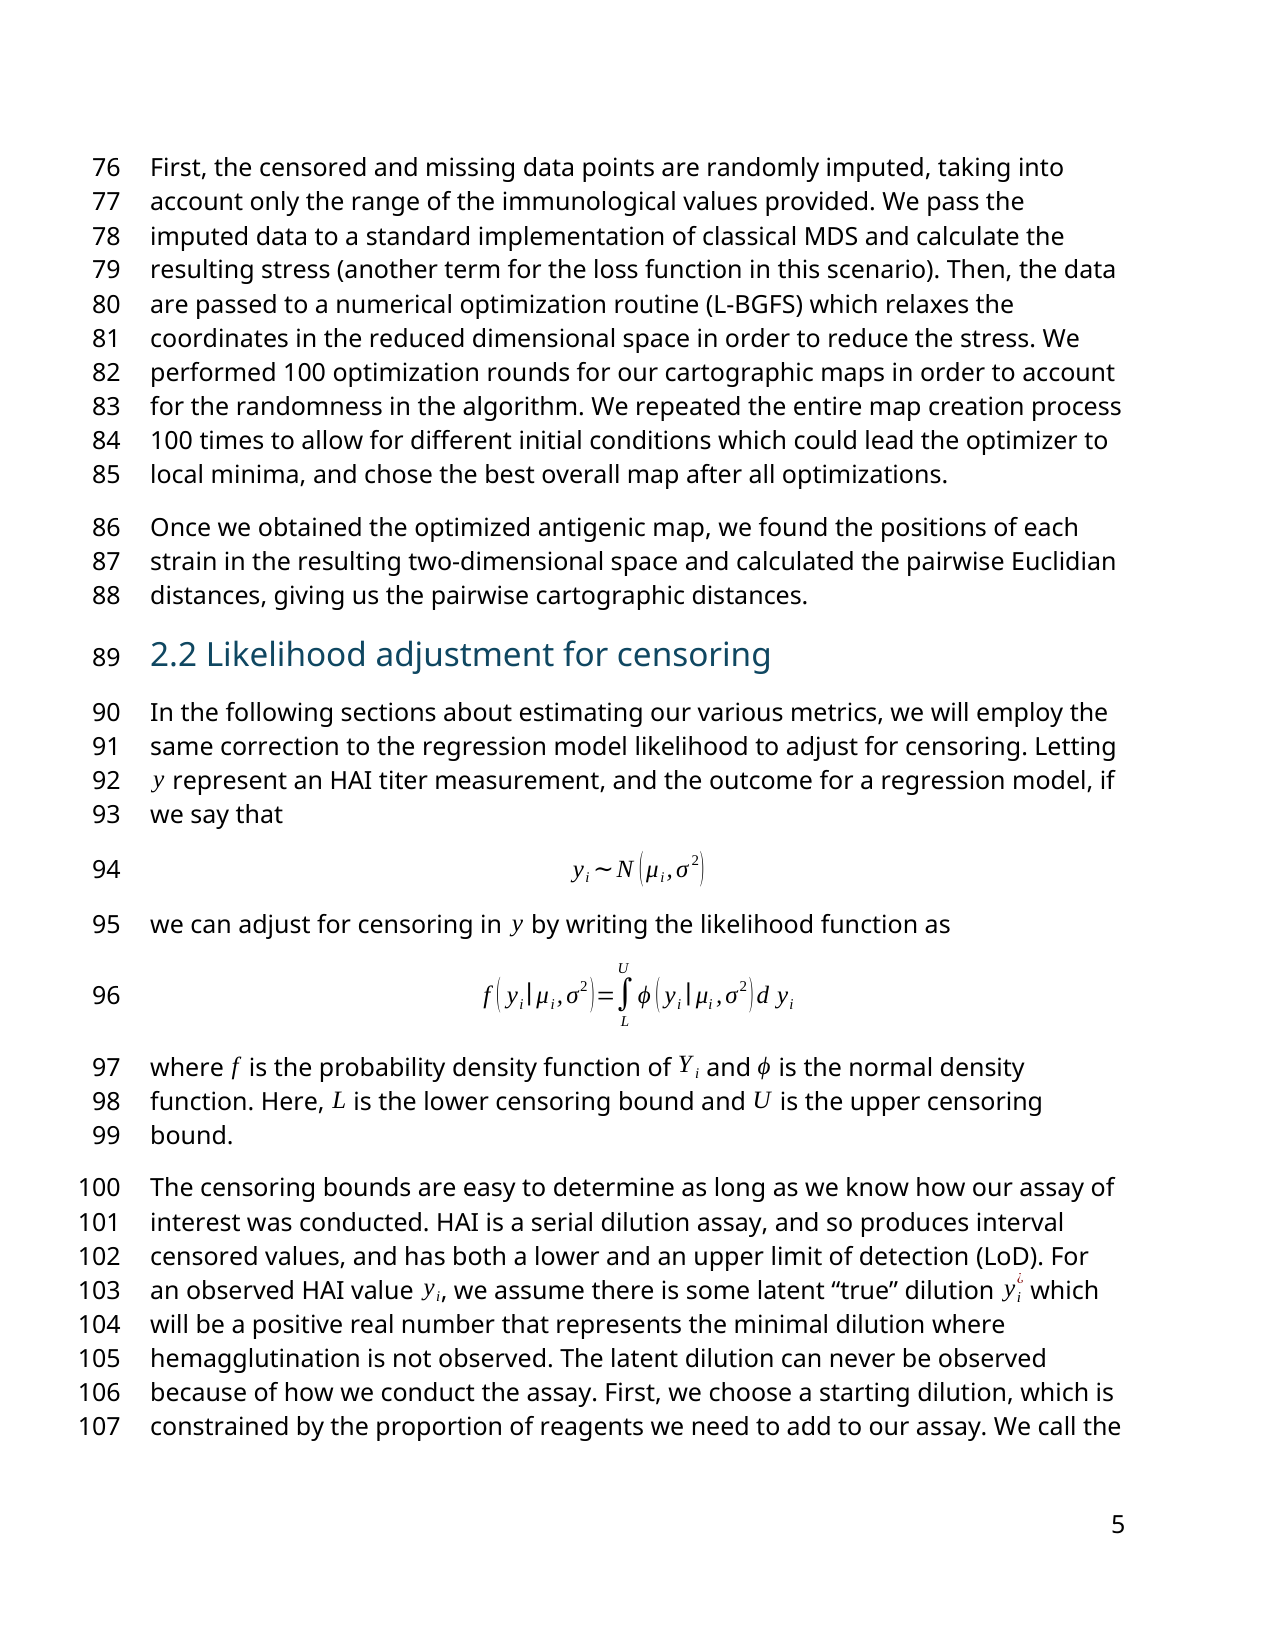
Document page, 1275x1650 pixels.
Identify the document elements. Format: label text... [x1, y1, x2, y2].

text we can adjust for censoring in by writing the likelihood function as [150, 907, 1125, 941]
text where is the probability density function of and is the normal density function. Here, is the lower censoring bound and is the upper censoring bound. [150, 1049, 1125, 1151]
text First, the censored and missing data points are randomly imputed, taking into account only the range of the immunological values provided. We pass the imputed data to a standard implementation of classical MDS and calculate the resulting stress (another term for the loss function in this scenario). Then, the data are passed to a numerical optimization routine (L-BGFS) which relaxes the coordinates in the reduced dimensional space in order to reduce the stress. We performed 100 optimization rounds for our cartographic maps in order to account for the randomness in the algorithm. We repeated the entire map creation process 100 times to allow for different initial conditions which could lead the optimizer to local minima, and chose the best overall map after all optimizations. [150, 150, 1125, 491]
subtitle 2.2 Likelihood adjustment for censoring [150, 630, 1125, 676]
text In the following sections about estimating our various metrics, we will employ the same correction to the regression model likelihood to adjust for censoring. Letting represent an HAI titer measurement, and the outcome for a regression model, if we say that [150, 694, 1125, 831]
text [150, 1170, 1125, 1443]
text Once we obtained the optimized antigenic map, we found the positions of each strain in the resulting two-dimensional space and calculated the pairwise Euclidian distances, giving us the pairwise cartographic distances. [150, 509, 1125, 612]
